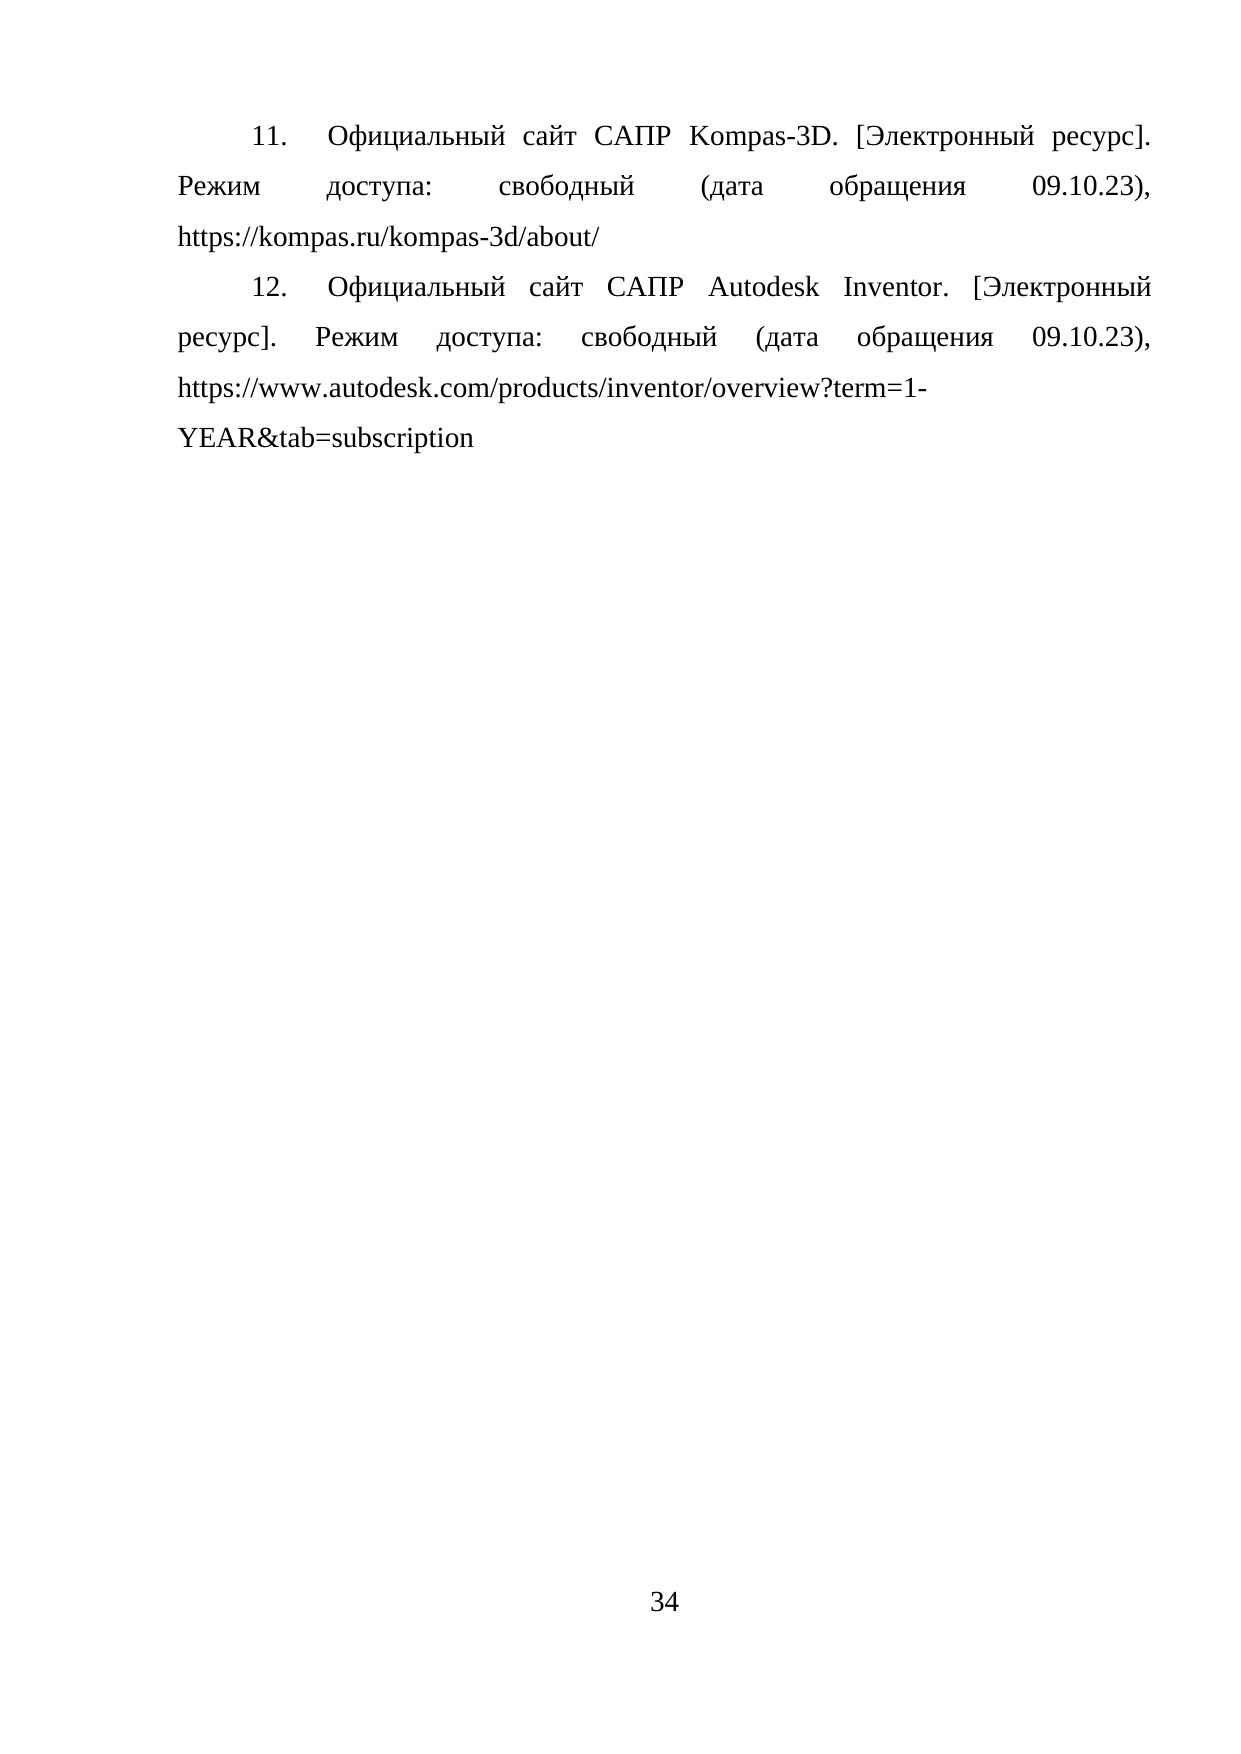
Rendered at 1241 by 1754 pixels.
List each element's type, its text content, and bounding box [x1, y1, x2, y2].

list Официальный сайт САПР Kompas-3D. [Электронный ресурс]. Режим доступа: свободный (дата обращения 09.10.23), https://kompas.ru/kompas-3d/about/ [177, 118, 1152, 252]
list Официальный сайт САПР Autodesk Inventor. [Электронный ресурс]. Режим доступа: свободный (дата обращения 09.10.23), https://www.autodesk.com/products/inventor/overview?term=1-YEAR&tab=subscription [177, 269, 1152, 453]
